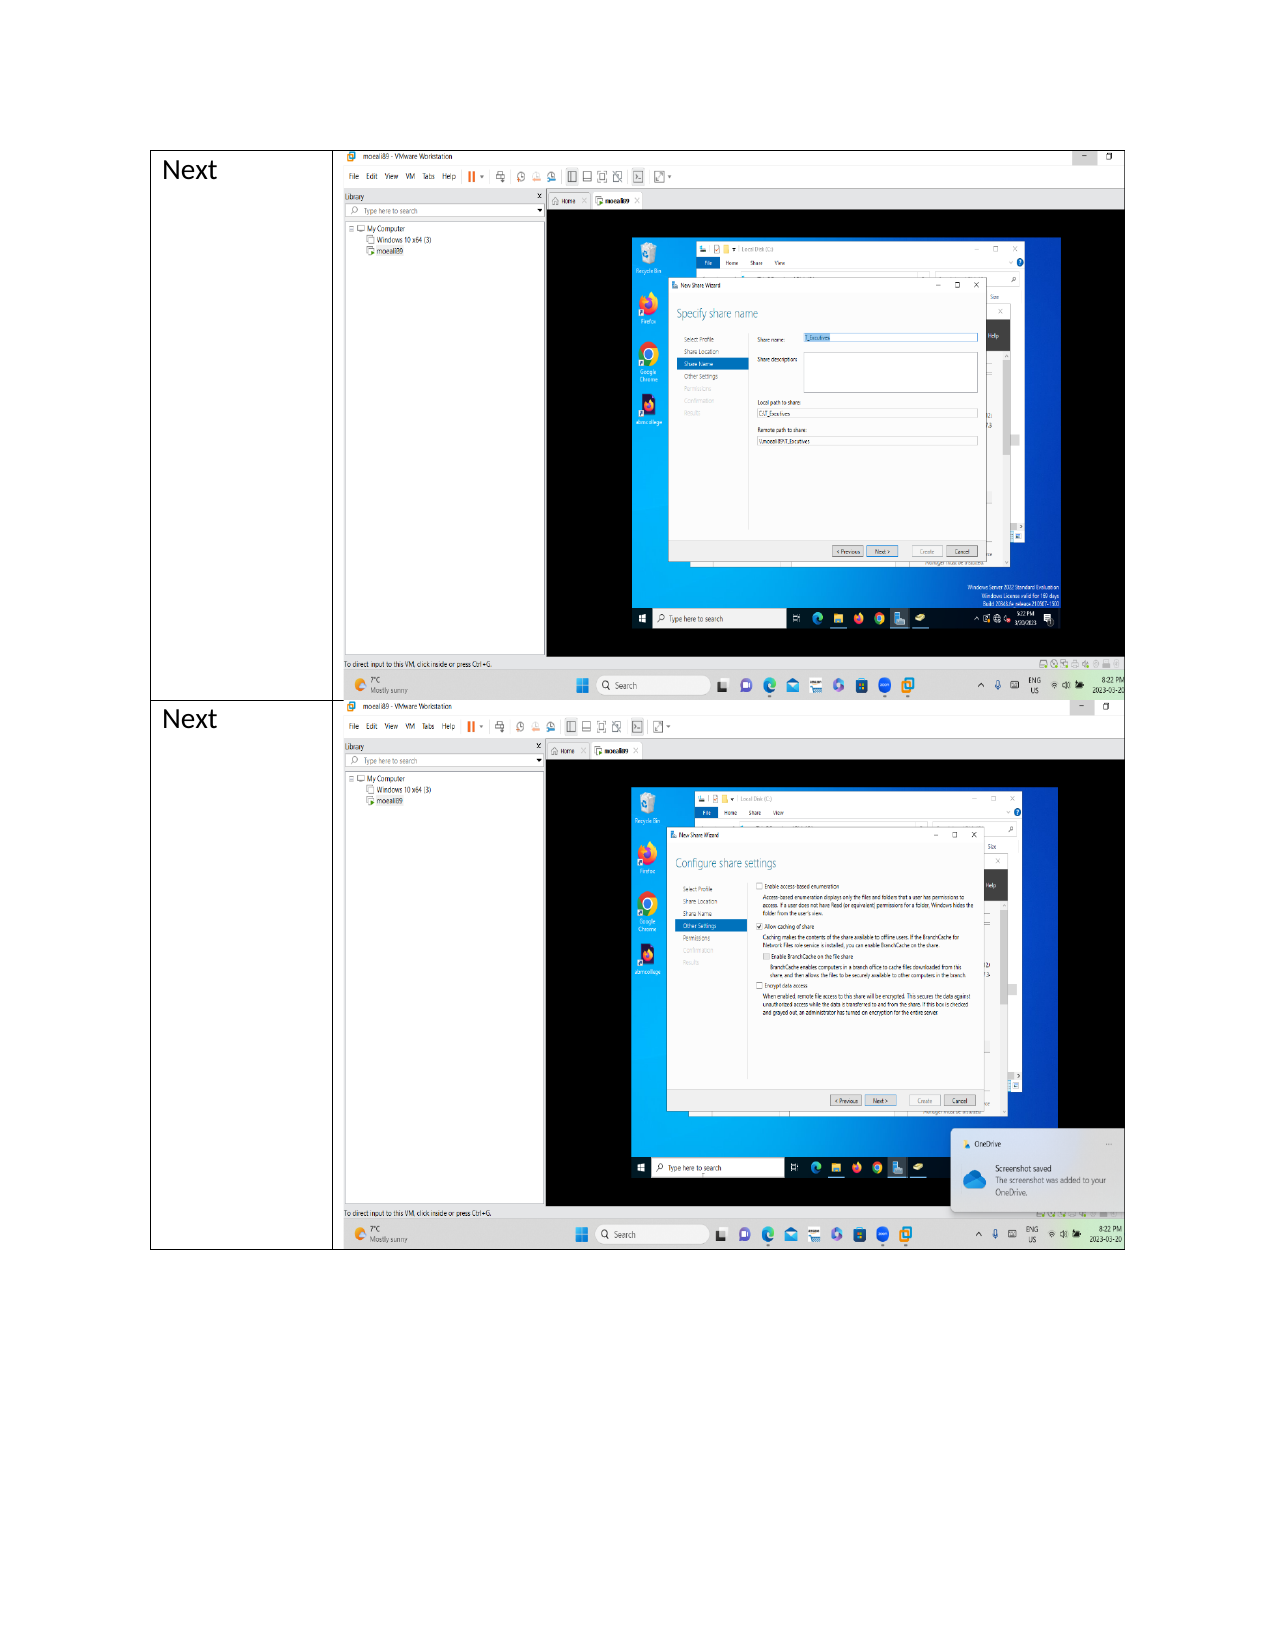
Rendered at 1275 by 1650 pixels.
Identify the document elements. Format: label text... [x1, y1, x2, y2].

picture [343, 151, 1125, 1249]
table_cell [333, 701, 343, 1249]
table_cell Next [151, 701, 332, 1249]
table_cell Next [151, 151, 332, 699]
table_cell [333, 151, 343, 699]
